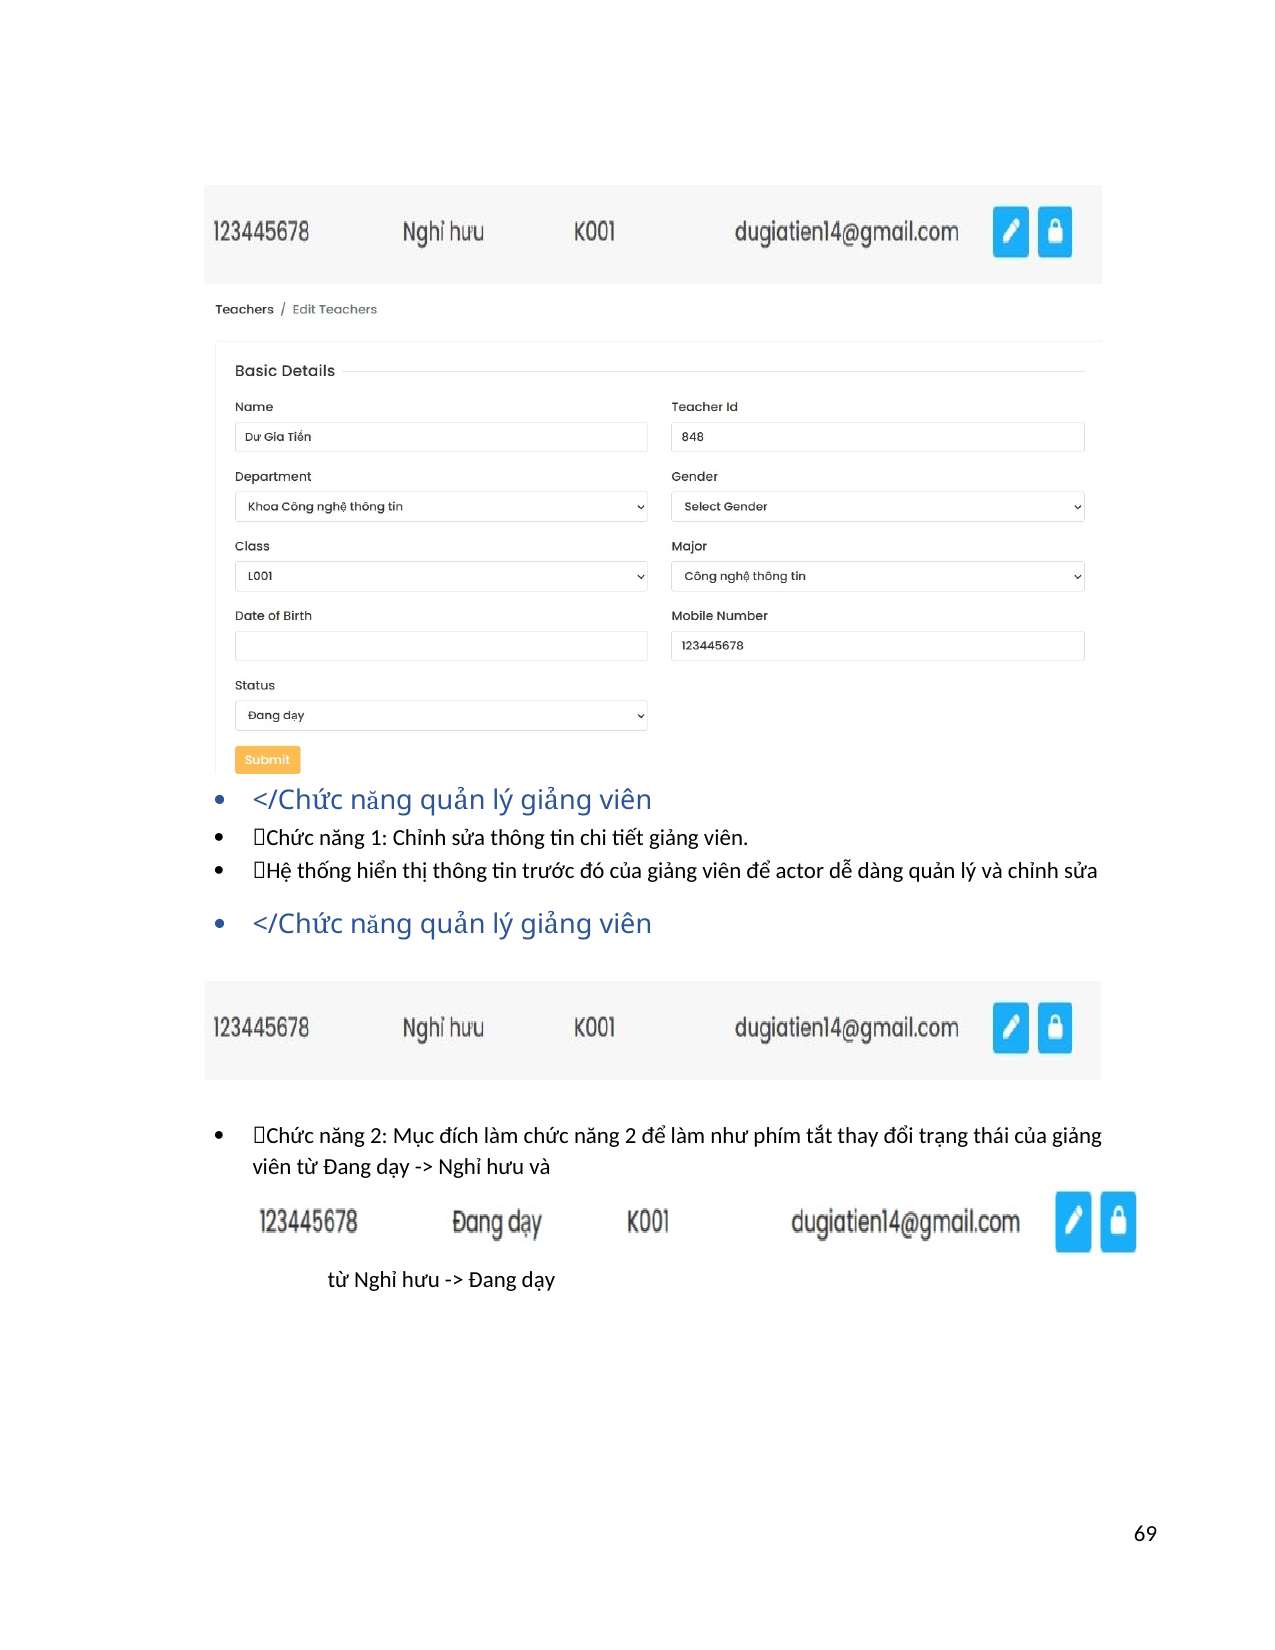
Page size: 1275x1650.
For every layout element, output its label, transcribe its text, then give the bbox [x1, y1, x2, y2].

subtitle </Chức năng quản lý giảng viên [215, 904, 1157, 941]
picture [252, 1182, 1150, 1263]
picture [204, 185, 1102, 284]
picture [204, 300, 1102, 774]
picture [204, 981, 1102, 1080]
list Chức năng 1: Chỉnh sửa thông tin chi tiết giảng viên. [215, 820, 1138, 852]
list Hệ thống hiển thị thông tin trước đó của giảng viên để actor dễ dàng quản lý và chỉnh sửa [215, 854, 1138, 885]
